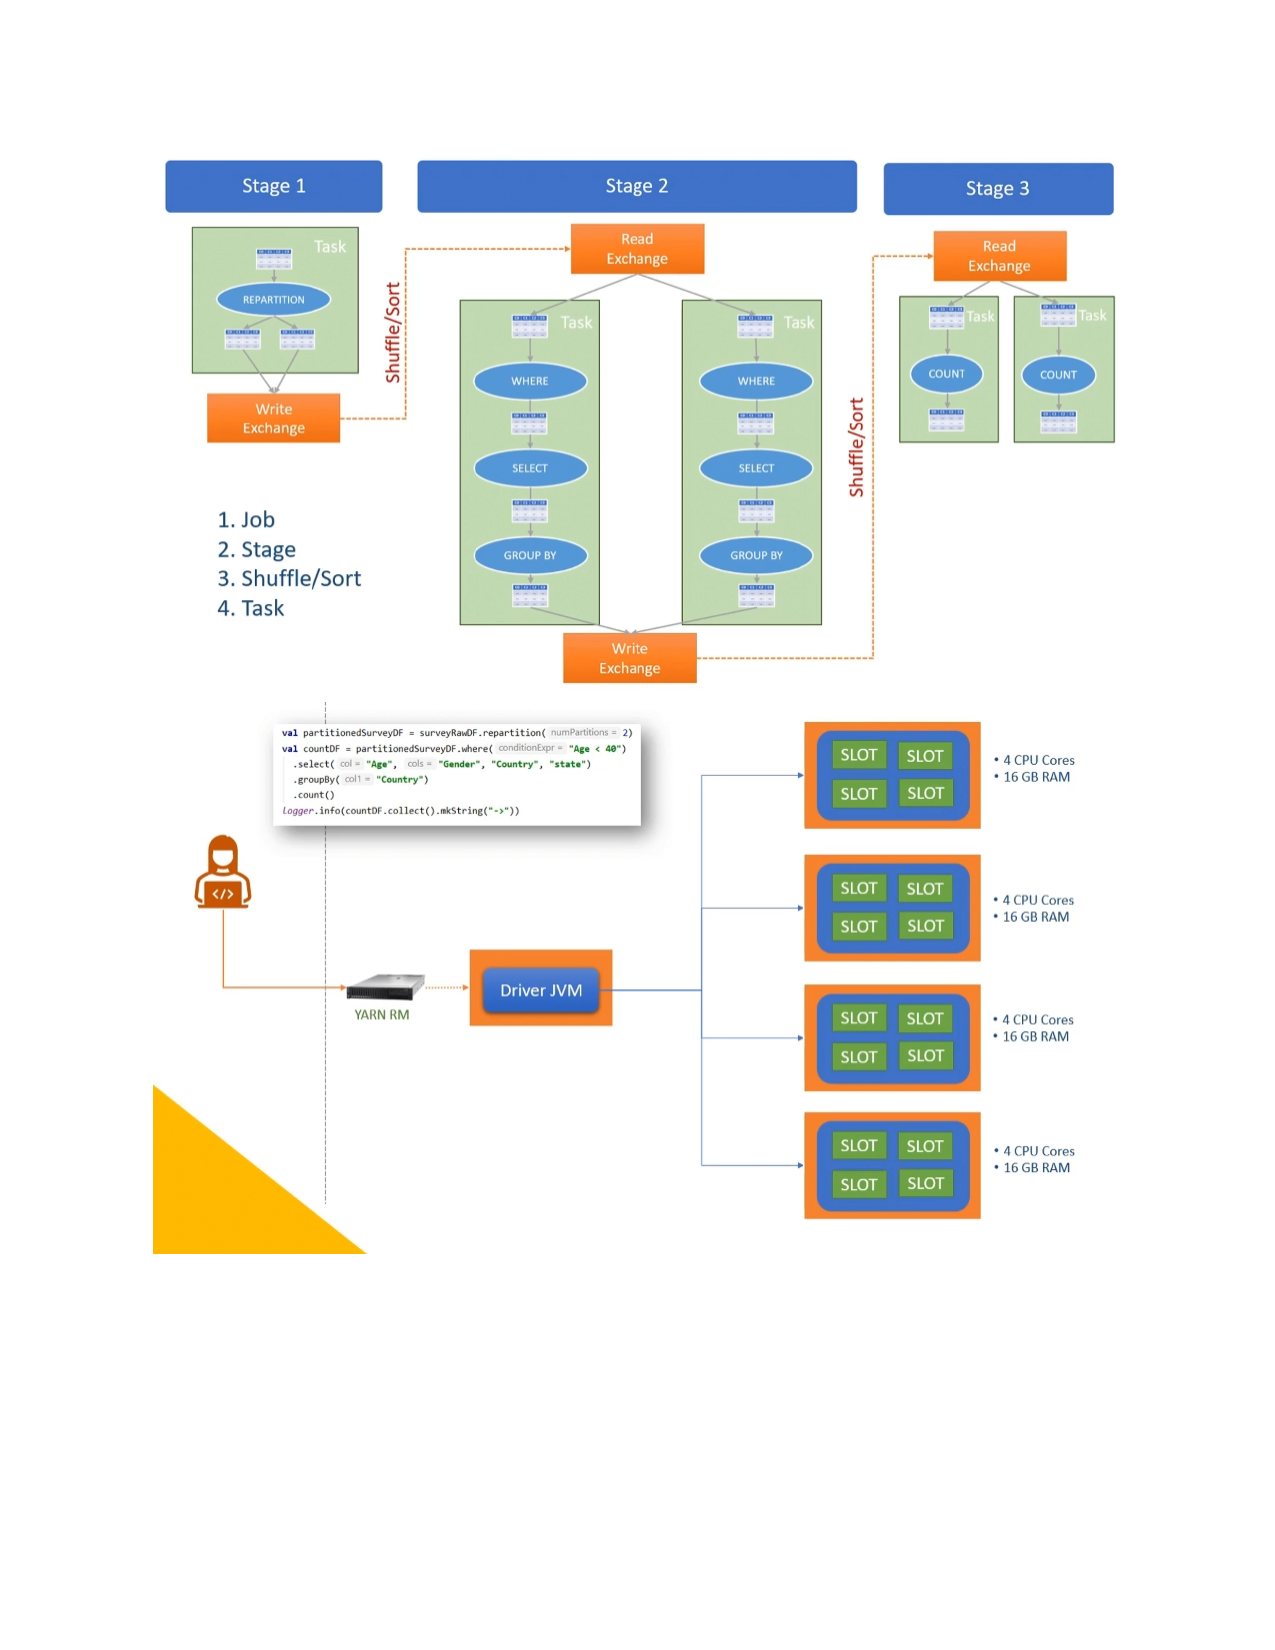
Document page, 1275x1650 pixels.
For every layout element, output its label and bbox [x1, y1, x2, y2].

picture [150, 150, 1125, 699]
picture [150, 702, 1125, 1254]
